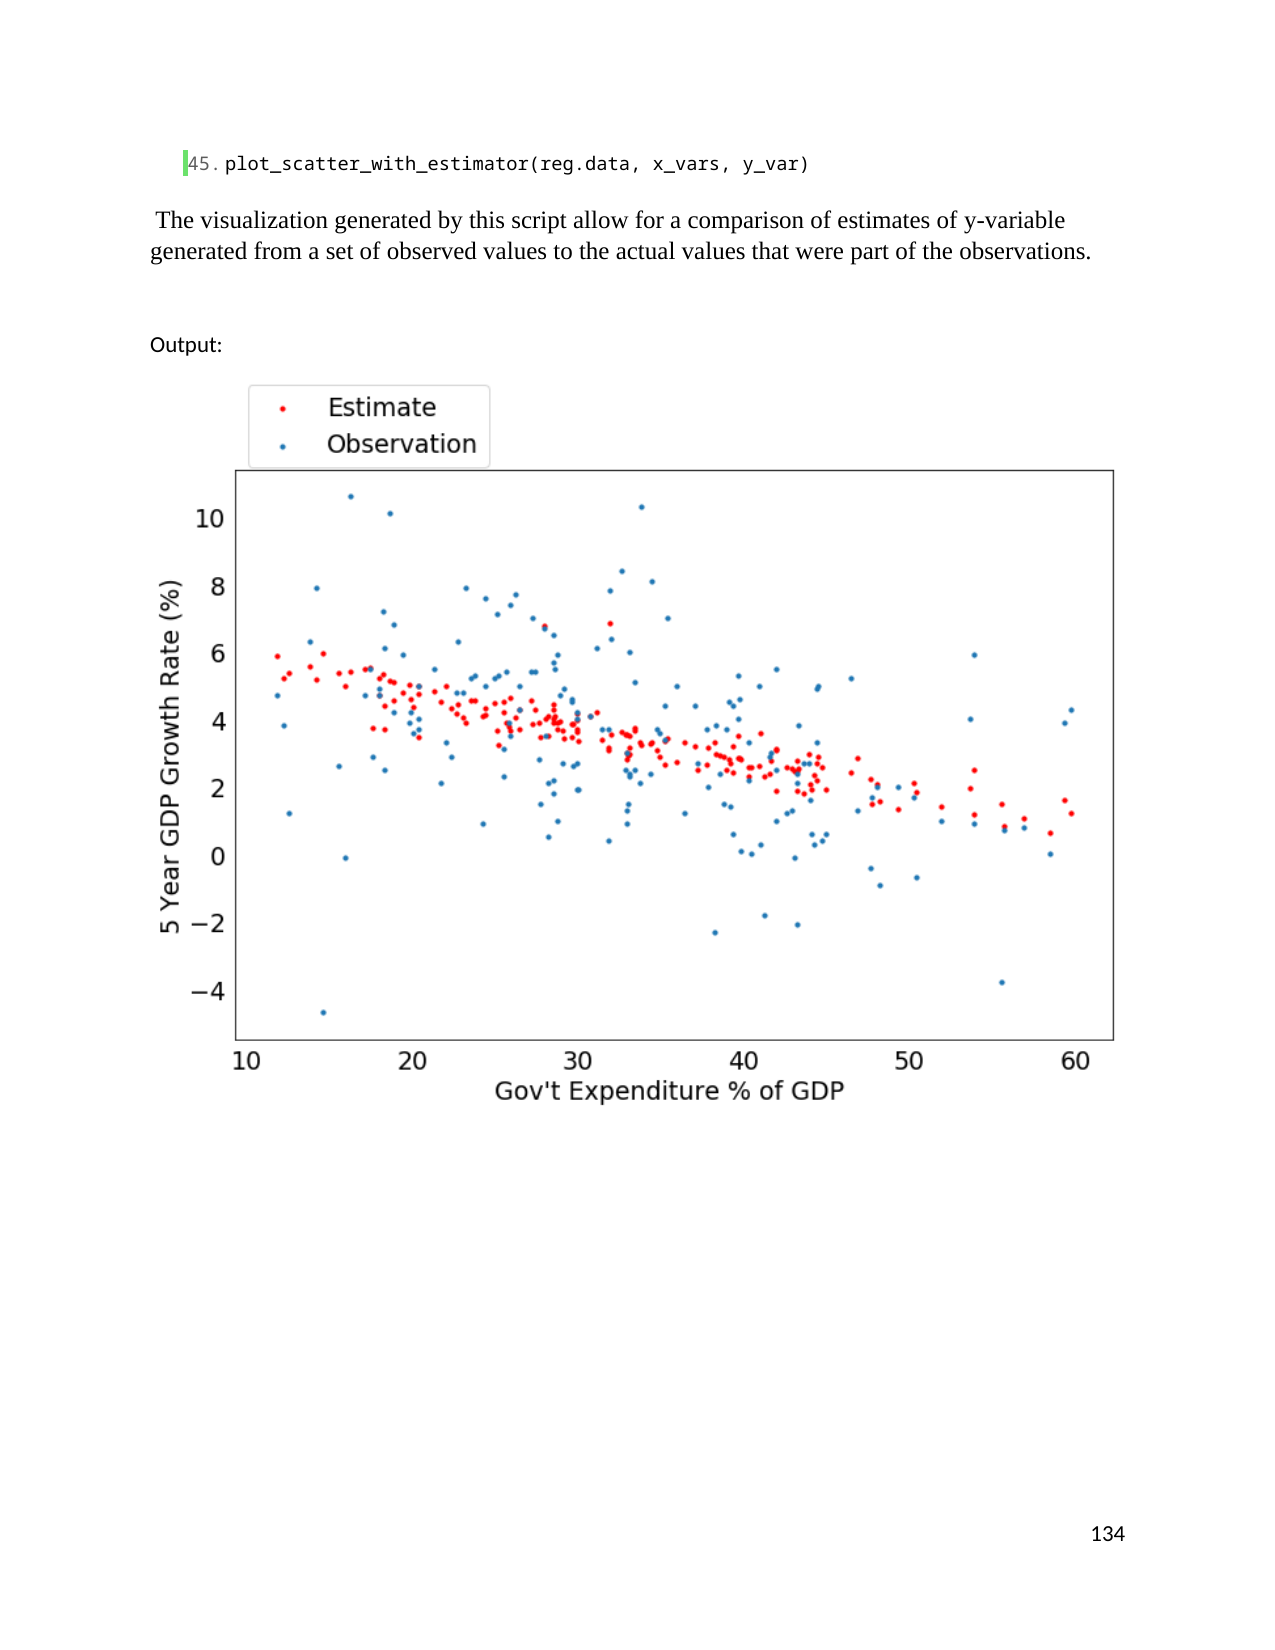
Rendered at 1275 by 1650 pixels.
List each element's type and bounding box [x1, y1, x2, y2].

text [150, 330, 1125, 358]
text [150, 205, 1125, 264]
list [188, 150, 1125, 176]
picture [150, 377, 1125, 1113]
